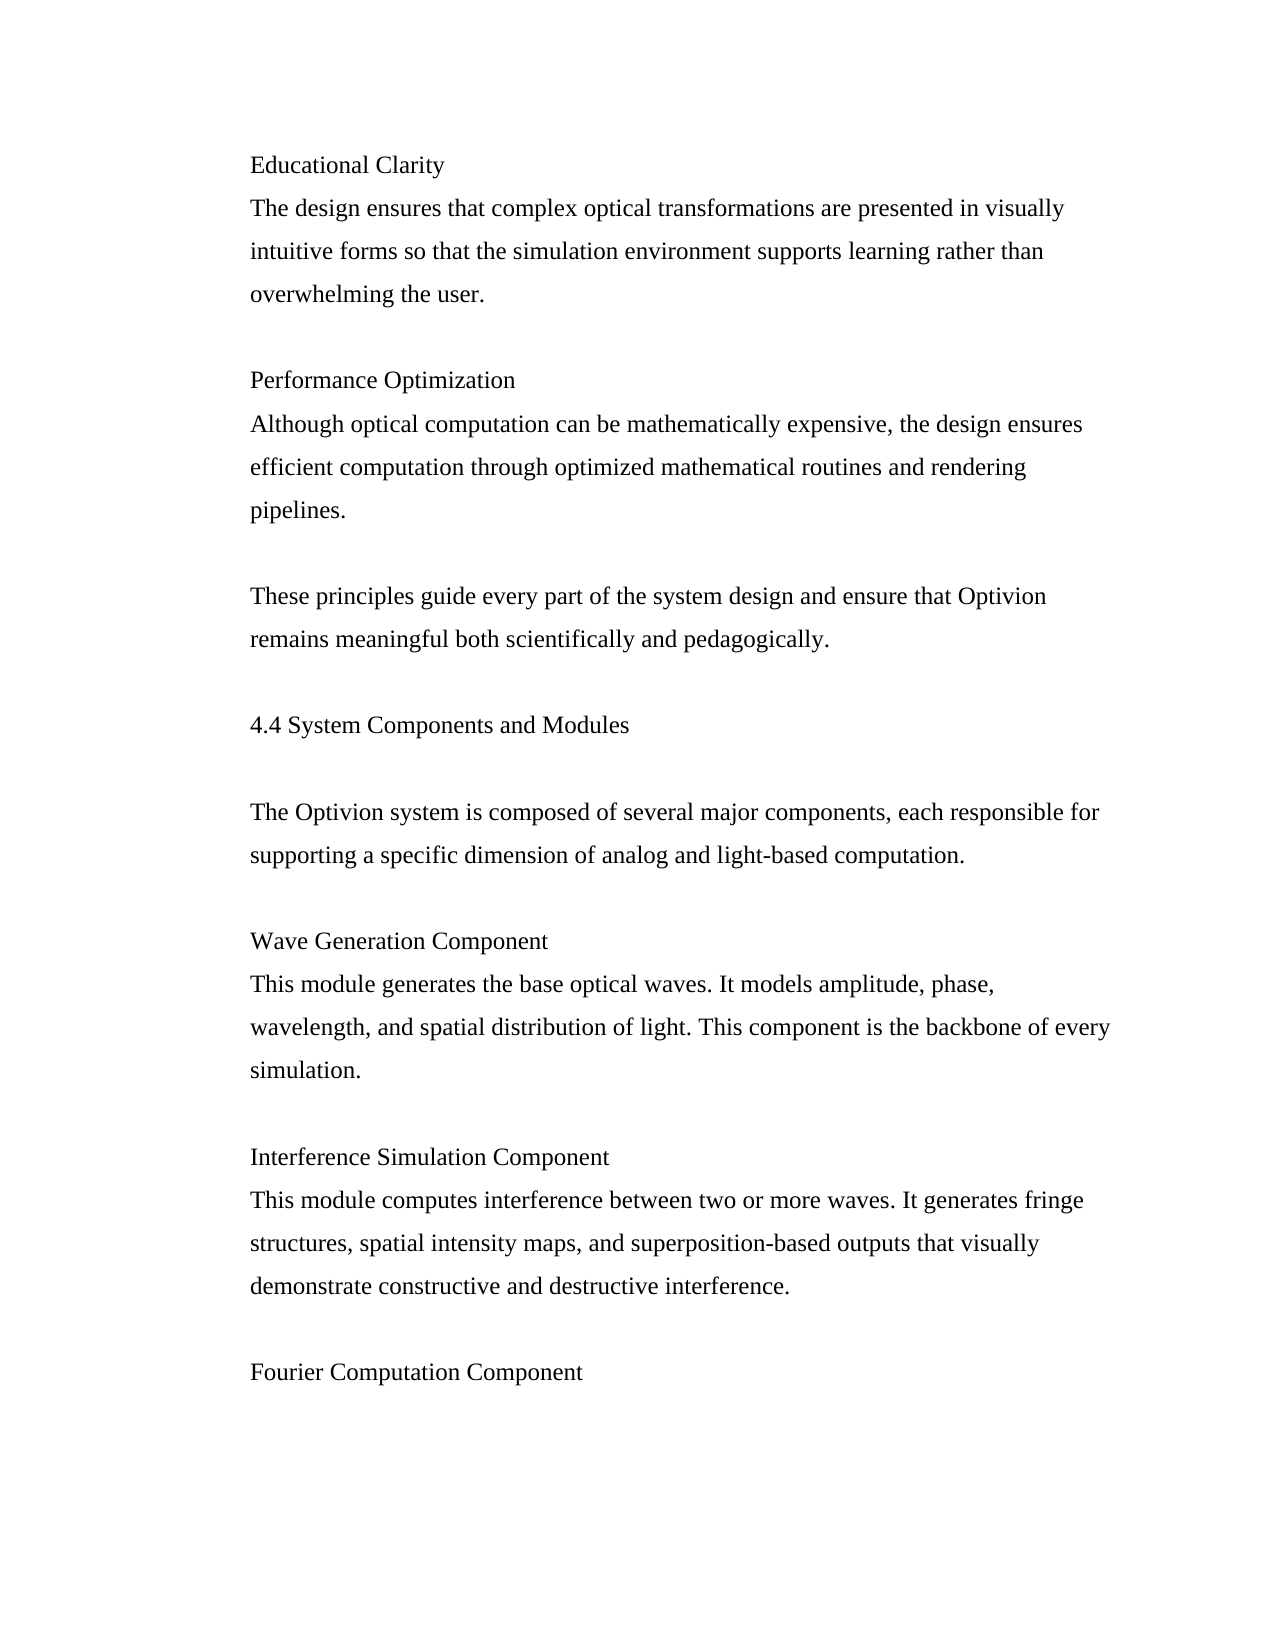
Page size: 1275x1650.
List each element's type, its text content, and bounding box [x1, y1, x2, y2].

text These principles guide every part of the system design and ensure that Optivion remains meaningful both scientifically and pedagogically. [250, 581, 1112, 653]
text This module computes interference between two or more waves. It generates fringe structures, spatial intensity maps, and superposition-based outputs that visually demonstrate constructive and destructive interference. [250, 1185, 1112, 1300]
text Performance Optimization [250, 366, 1112, 394]
text This module generates the base optical waves. It models amplitude, phase, wavelength, and spatial distribution of light. This component is the backbone of every simulation. [250, 969, 1112, 1084]
text Fourier Computation Component [250, 1357, 1112, 1386]
text Interference Simulation Component [250, 1142, 1112, 1171]
text The Optivion system is composed of several major components, each responsible for supporting a specific dimension of analog and light-based computation. [250, 797, 1112, 869]
text Although optical computation can be mathematically expensive, the design ensures efficient computation through optimized mathematical routines and rendering pipelines. [250, 409, 1112, 524]
text 4.4 System Components and Modules [250, 711, 1112, 739]
text The design ensures that complex optical transformations are presented in visually intuitive forms so that the simulation environment supports learning rather than overwhelming the user. [250, 193, 1112, 308]
text Educational Clarity [250, 150, 1112, 179]
text Wave Generation Component [250, 926, 1112, 955]
